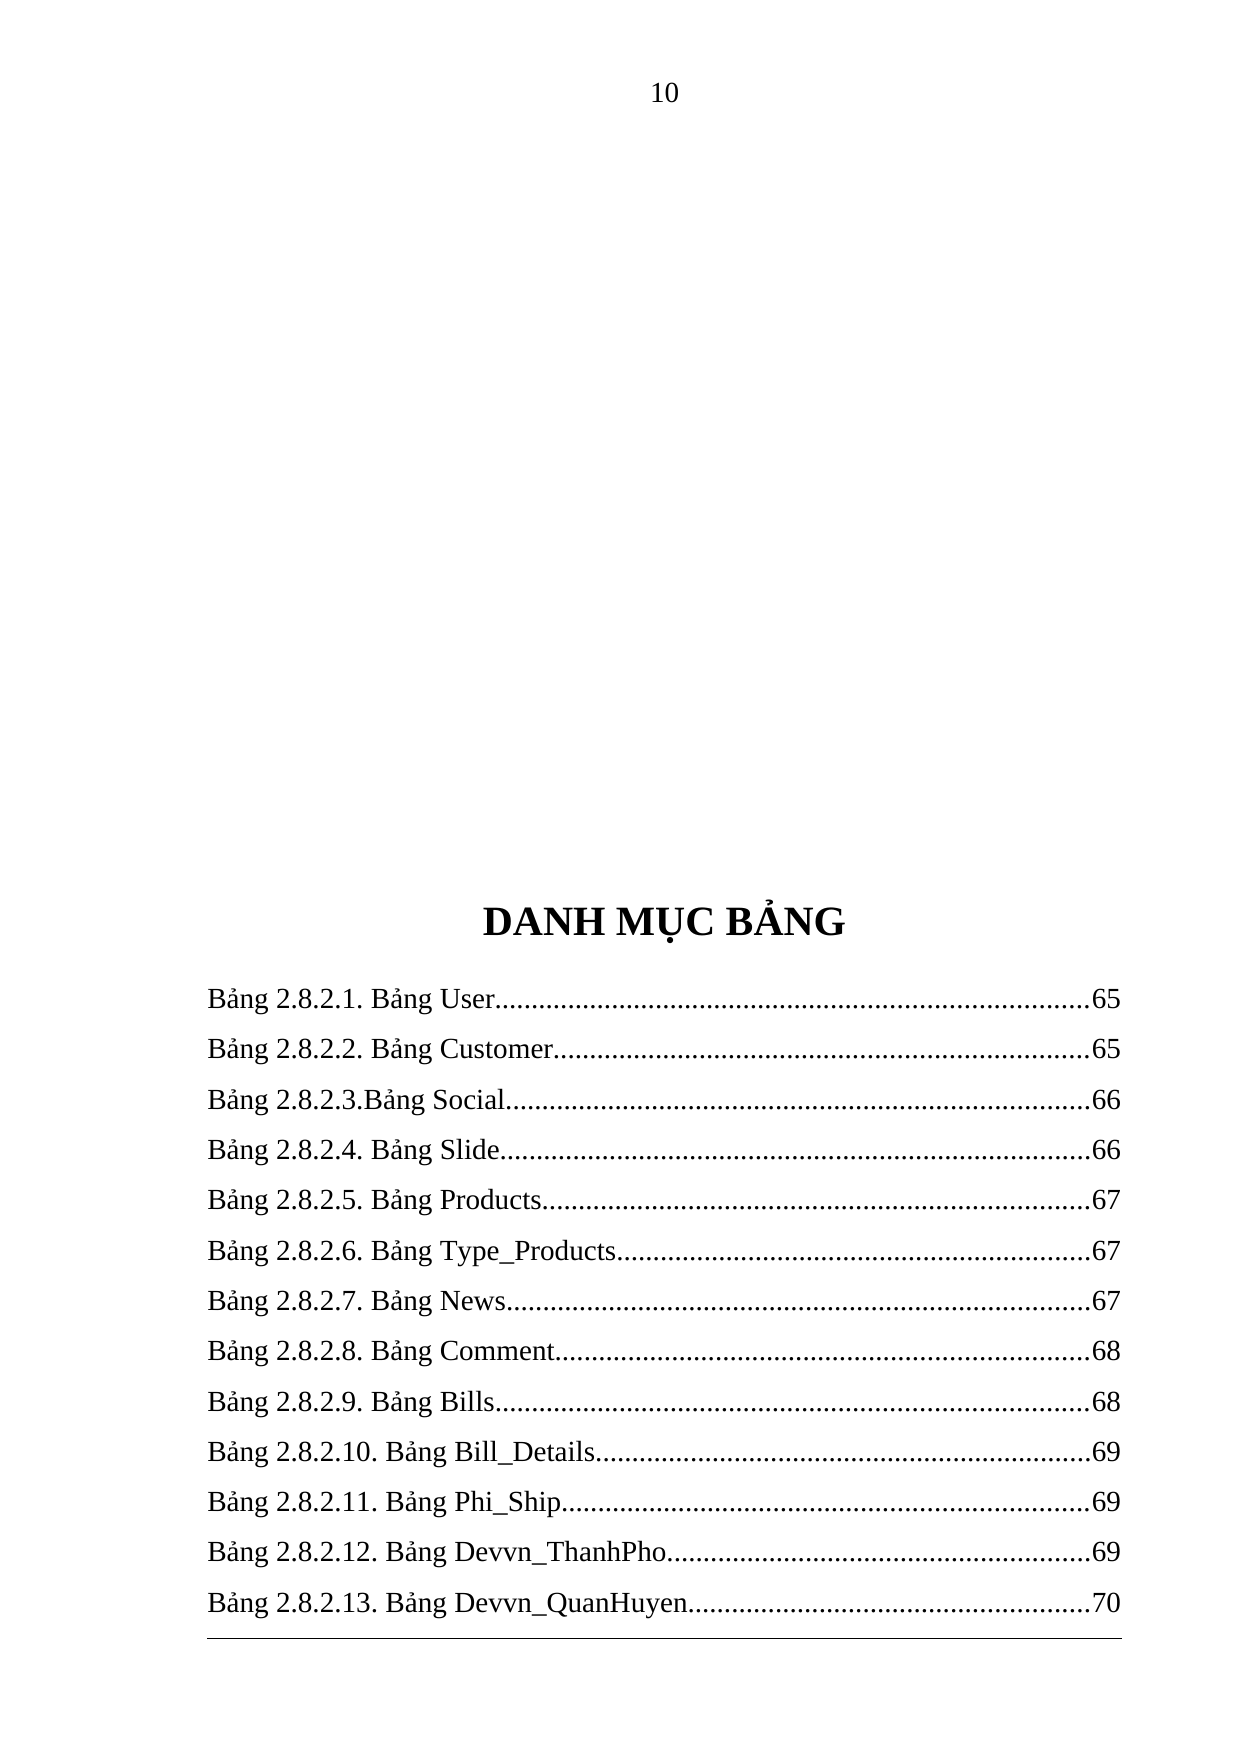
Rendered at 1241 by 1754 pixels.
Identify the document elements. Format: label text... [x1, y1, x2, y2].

text Bảng 2.8.2.5. Bảng Products 67 [207, 1182, 1122, 1216]
text Bảng 2.8.2.11. Bảng Phi_Ship 69 [207, 1484, 1122, 1518]
text DANH MỤC BẢNG [207, 897, 1122, 945]
text Bảng 2.8.2.4. Bảng Slide 66 [207, 1132, 1122, 1166]
text Bảng 2.8.2.7. Bảng News 67 [207, 1283, 1122, 1317]
text Bảng 2.8.2.2. Bảng Customer 65 [207, 1031, 1122, 1065]
text Bảng 2.8.2.12. Bảng Devvn_ThanhPho 69 [207, 1534, 1122, 1568]
text Bảng 2.8.2.10. Bảng Bill_Details 69 [207, 1434, 1122, 1467]
text Bảng 2.8.2.9. Bảng Bills 68 [207, 1384, 1122, 1417]
text Bảng 2.8.2.13. Bảng Devvn_QuanHuyen 70 [207, 1585, 1122, 1618]
text Bảng 2.8.2.1. Bảng User 65 [207, 981, 1122, 1015]
text Bảng 2.8.2.8. Bảng Comment 68 [207, 1333, 1122, 1367]
text Bảng 2.8.2.6. Bảng Type_Products 67 [207, 1233, 1122, 1266]
text Bảng 2.8.2.3.Bảng Social 66 [207, 1082, 1122, 1115]
